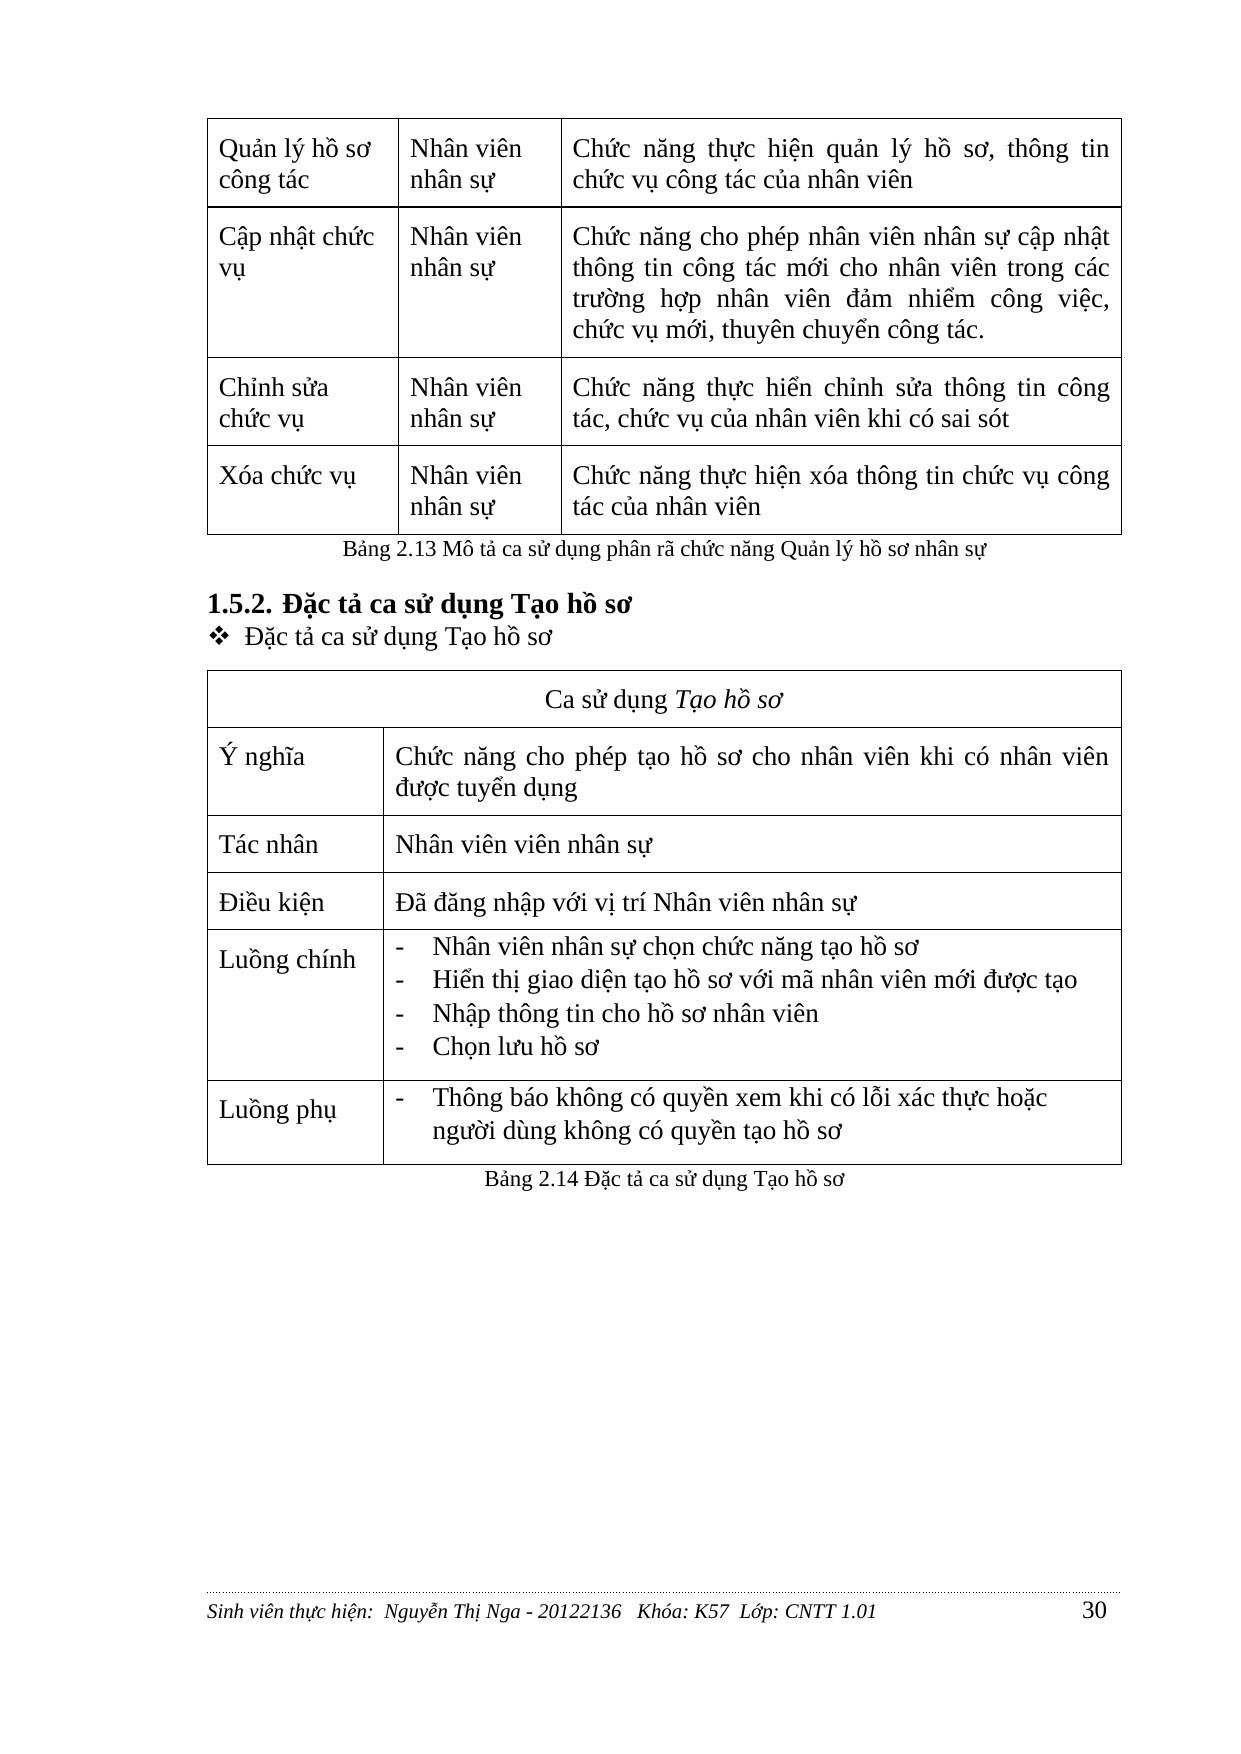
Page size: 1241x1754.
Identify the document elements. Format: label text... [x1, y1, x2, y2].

table_cell Chức năng cho phép tạo hồ sơ cho nhân viên khi có nhân viên được tuyển dụng [384, 728, 1121, 815]
table_cell Ý nghĩa [208, 728, 383, 815]
table_cell Chức năng cho phép nhân viên nhân sự cập nhật thông tin công tác mới cho nhân viên trong các trường hợp nhân viên đảm nhiểm công việc, chức vụ mới, thuyên chuyển công tác. [562, 208, 1121, 357]
subtitle Đặc tả ca sử dụng Tạo hồ sơ [207, 586, 1122, 620]
table_cell Nhân viên nhân sự [399, 119, 561, 206]
table_cell Chỉnh sửa chức vụ [208, 358, 398, 445]
table_cell Quản lý hồ sơ công tác [208, 119, 398, 206]
table_cell Đã đăng nhập với vị trí Nhân viên nhân sự [384, 873, 1121, 929]
table_cell Chức năng thực hiện xóa thông tin chức vụ công tác của nhân viên [562, 446, 1121, 534]
table_cell Điều kiện [208, 873, 383, 929]
list Đặc tả ca sử dụng Tạo hồ sơ [207, 620, 1122, 651]
table_cell Chức năng thực hiển chỉnh sửa thông tin công tác, chức vụ của nhân viên khi có sai sót [562, 358, 1121, 445]
table_cell Nhân viên nhân sự [399, 446, 561, 534]
table_cell Nhân viên nhân sự [399, 208, 561, 357]
table_cell Nhân viên nhân sự chọn chức năng tạo hồ sơ Hiển thị giao diện tạo hồ sơ với mã nhân viên mới được tạo Nhập thông tin cho hồ sơ nhân viên Chọn lưu hồ sơ [384, 930, 1121, 1080]
table_cell Thông báo không có quyền xem khi có lỗi xác thực hoặc người dùng không có quyền tạo hồ sơ [384, 1081, 1121, 1163]
table_cell Nhân viên nhân sự [399, 358, 561, 445]
table_cell Cập nhật chức vụ [208, 208, 398, 357]
table_cell Luồng chính [208, 930, 383, 1080]
table_cell Nhân viên viên nhân sự [384, 816, 1121, 872]
table_cell Luồng phụ [208, 1081, 383, 1163]
table_cell Xóa chức vụ [208, 446, 398, 534]
table_header Ca sử dụng Tạo hồ sơ [208, 671, 1121, 727]
table_cell Chức năng thực hiện quản lý hồ sơ, thông tin chức vụ công tác của nhân viên [562, 119, 1121, 206]
table_cell Tác nhân [208, 816, 383, 872]
